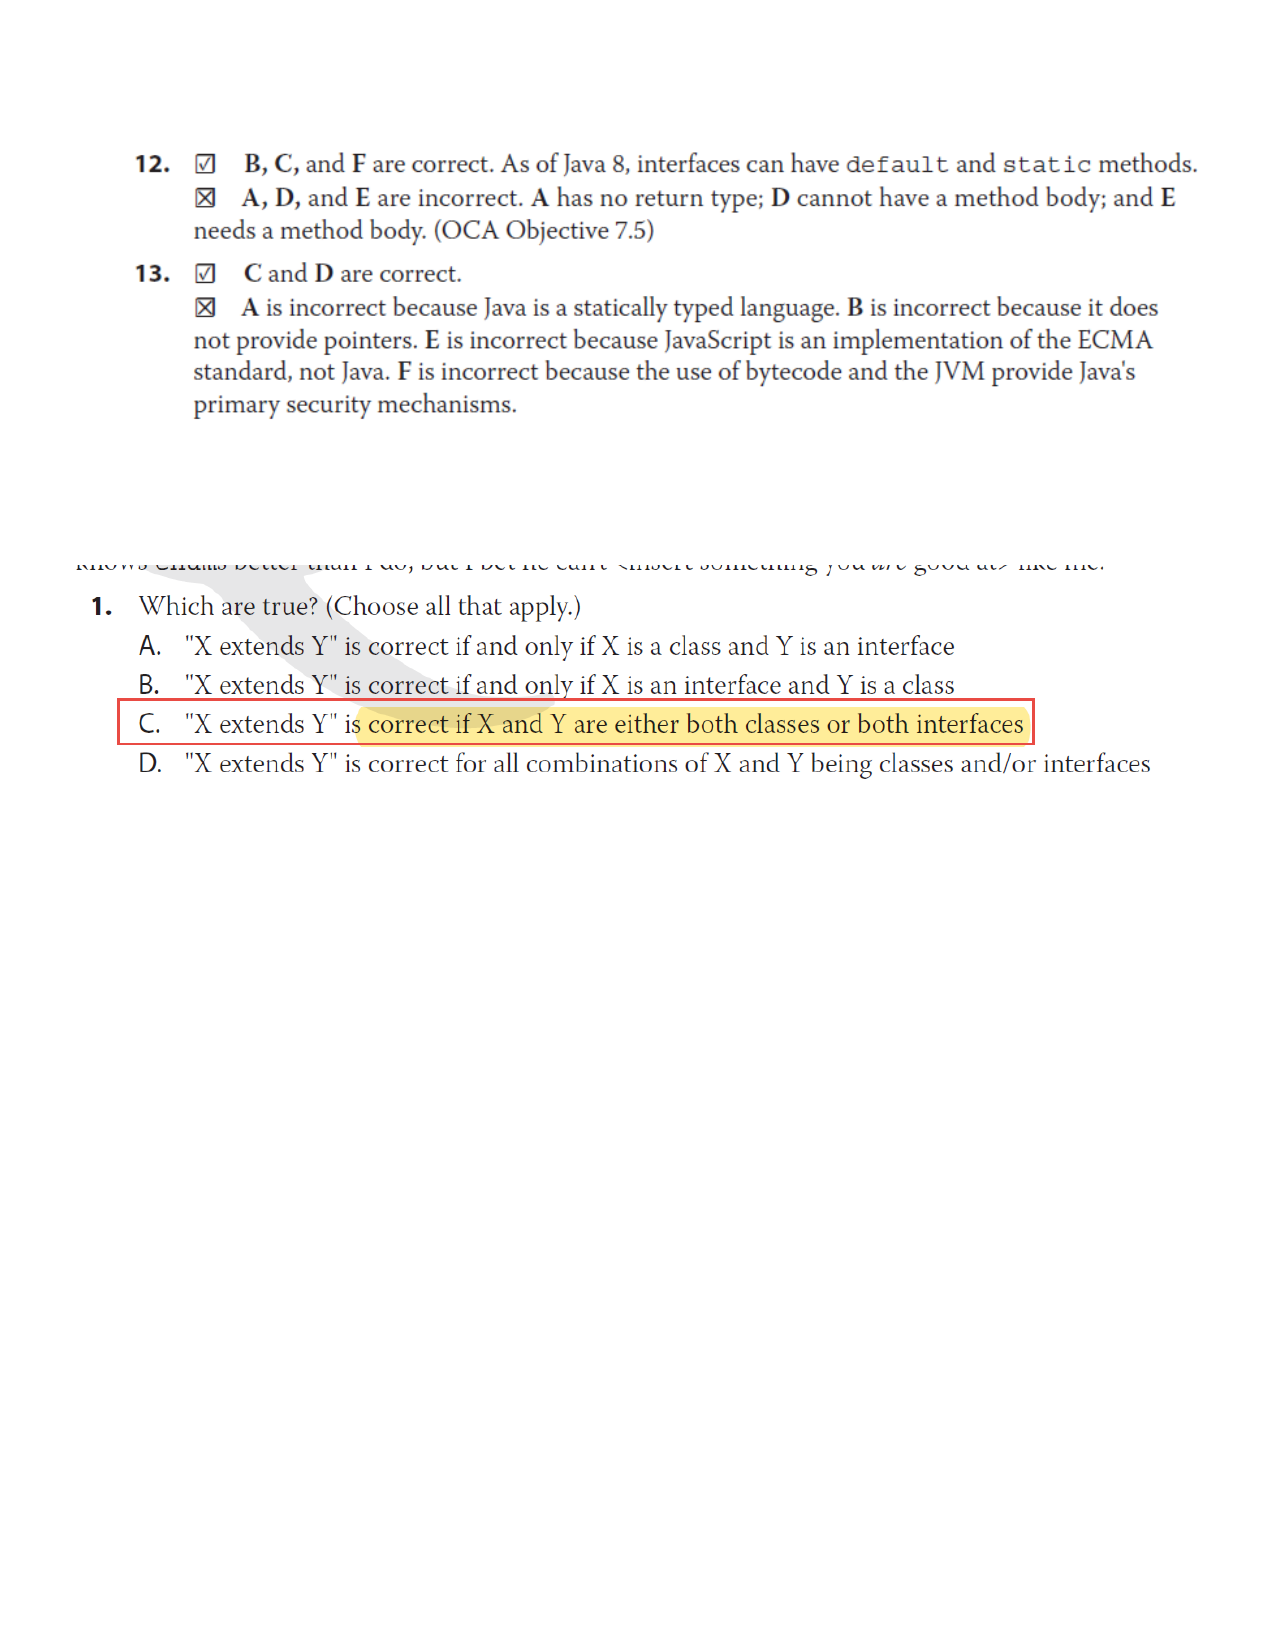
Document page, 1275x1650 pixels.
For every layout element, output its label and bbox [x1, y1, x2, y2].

picture [59, 73, 1211, 453]
picture [59, 565, 1211, 790]
